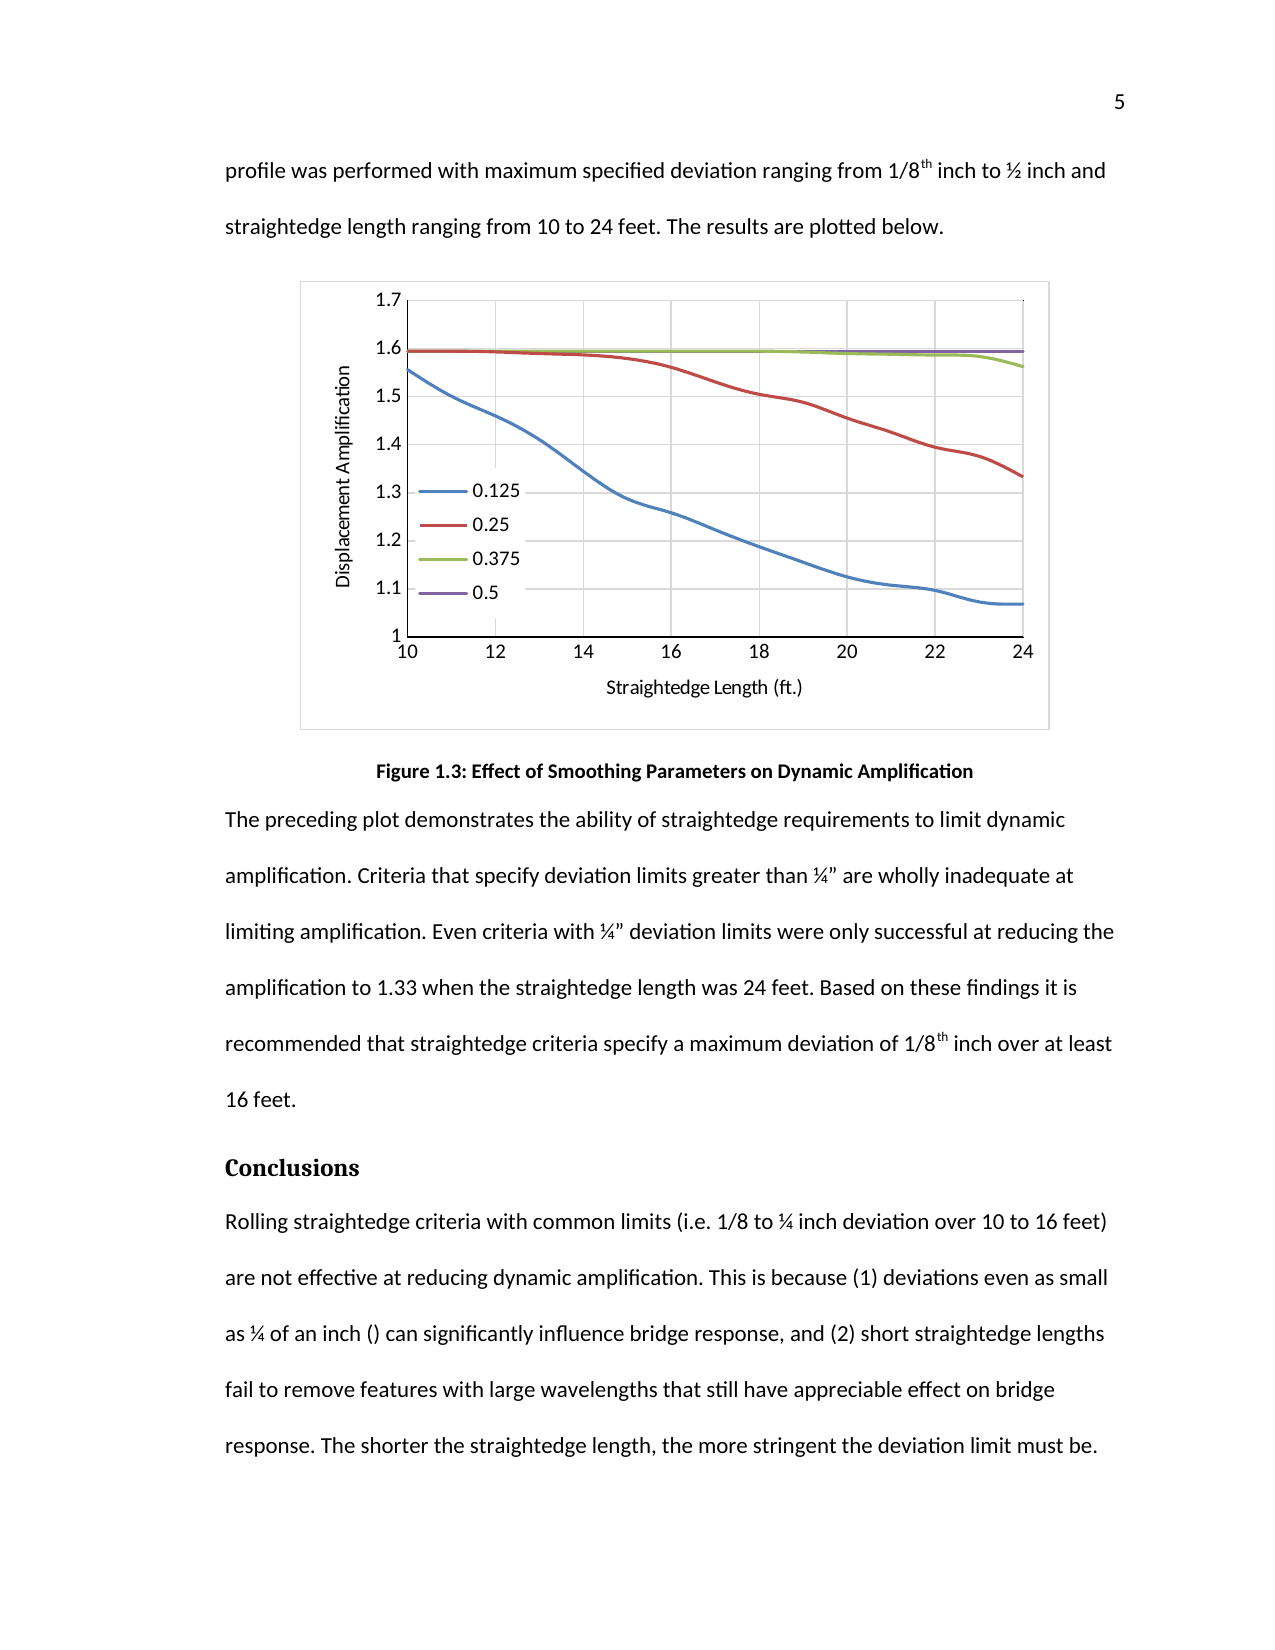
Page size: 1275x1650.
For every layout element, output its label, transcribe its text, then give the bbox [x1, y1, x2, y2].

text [225, 1207, 1125, 1459]
text The preceding plot demonstrates the ability of straightedge requirements to limit dynamic amplification. Criteria that specify deviation limits greater than ¼” are wholly inadequate at limiting amplification. Even criteria with ¼” deviation limits were only successful at reducing the amplification to 1.33 when the straightedge length was 24 feet. Based on these findings it is recommended that straightedge criteria specify a maximum deviation of 1/8th inch over at least 16 feet. [225, 805, 1125, 1113]
subtitle Conclusions [225, 1154, 1125, 1182]
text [225, 156, 1125, 240]
